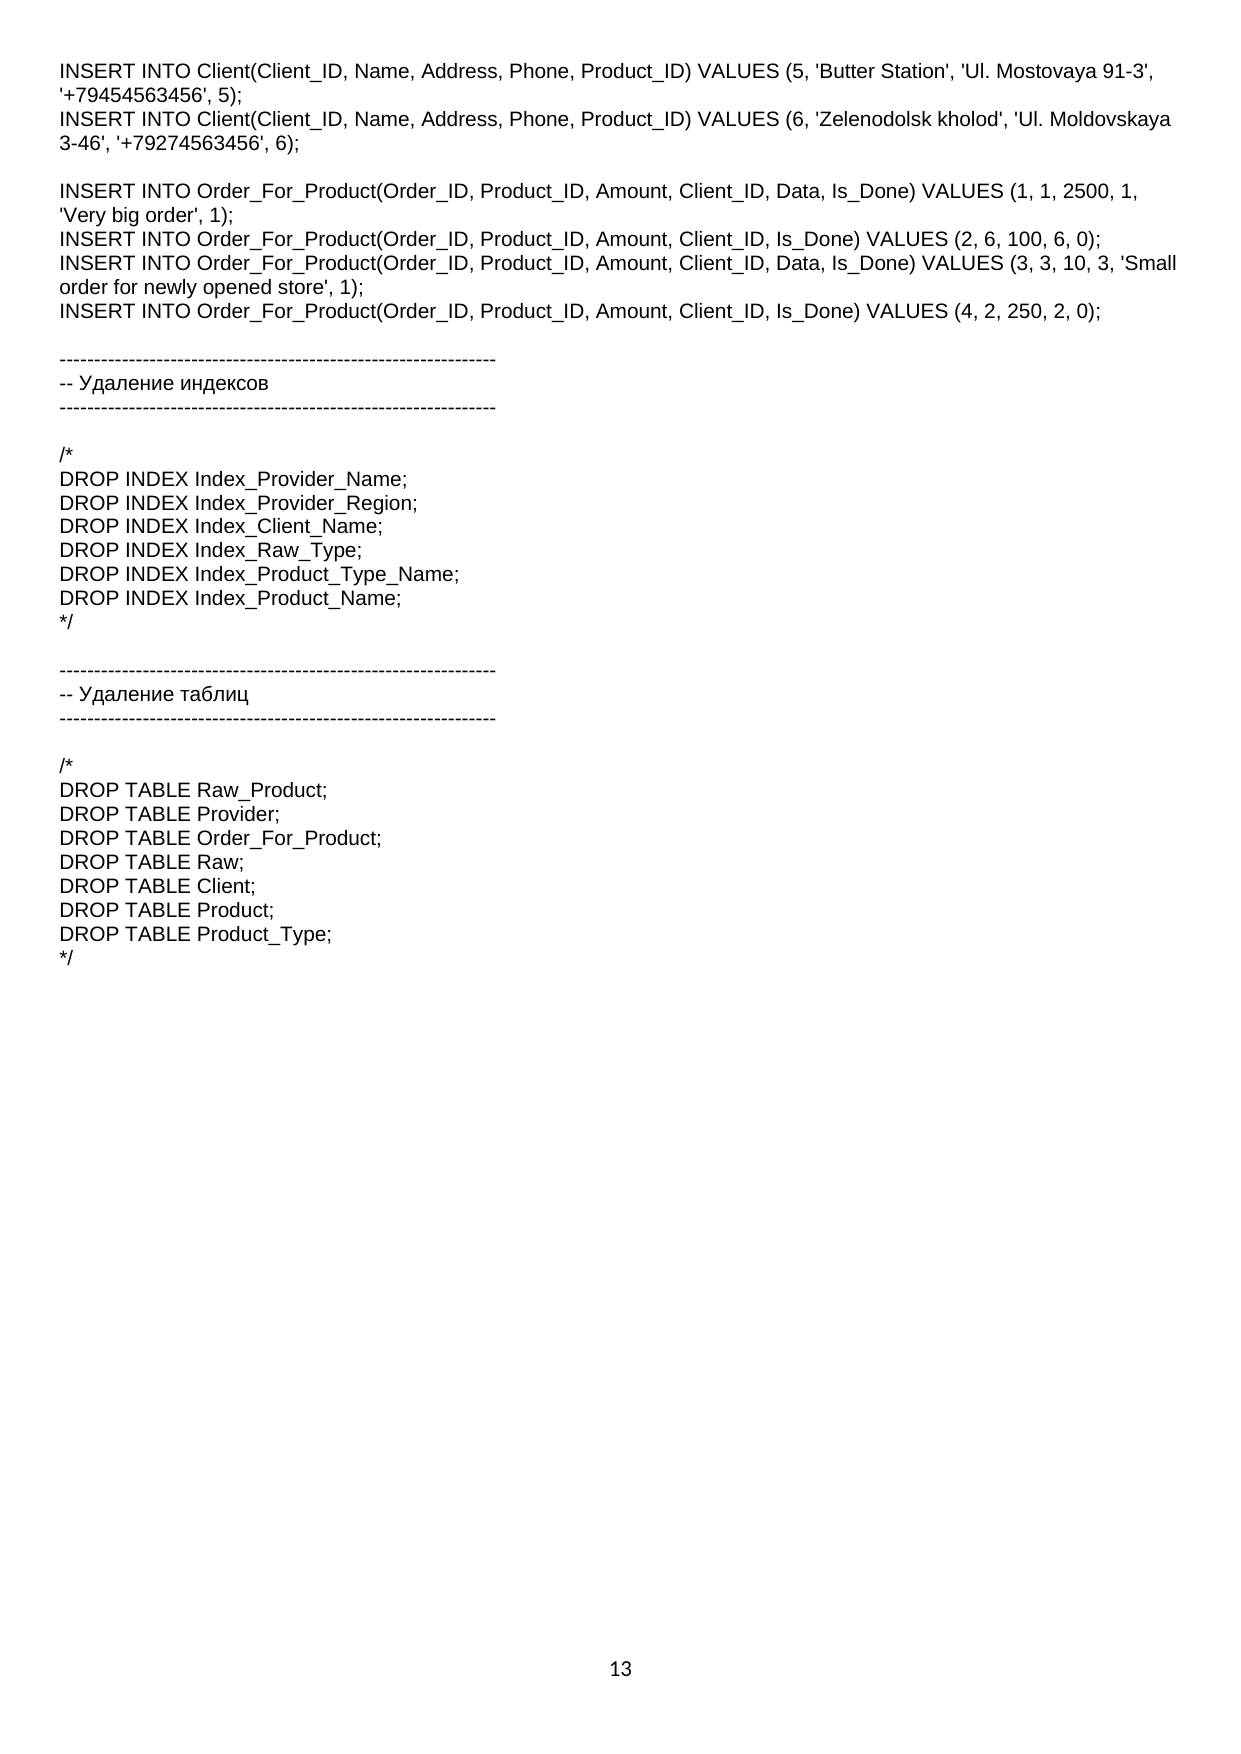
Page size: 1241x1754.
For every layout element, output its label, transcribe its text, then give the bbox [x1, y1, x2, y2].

text DROP TABLE Provider; [59, 802, 1181, 826]
text */ [59, 610, 1181, 634]
text INSERT INTO Order_For_Product(Order_ID, Product_ID, Amount, Client_ID, Data, Is_Done) VALUES (3, 3, 10, 3, 'Small order for newly opened store', 1); [59, 251, 1181, 299]
text DROP INDEX Index_Product_Type_Name; [59, 562, 1181, 586]
text DROP TABLE Product; [59, 898, 1181, 922]
text DROP TABLE Order_For_Product; [59, 826, 1181, 850]
text --------------------------------------------------------------- [59, 347, 1181, 371]
text --------------------------------------------------------------- [59, 706, 1181, 730]
text DROP TABLE Raw_Product; [59, 778, 1181, 802]
text DROP INDEX Index_Raw_Type; [59, 538, 1181, 562]
text DROP INDEX Index_Client_Name; [59, 514, 1181, 538]
text DROP TABLE Client; [59, 874, 1181, 898]
text INSERT INTO Order_For_Product(Order_ID, Product_ID, Amount, Client_ID, Is_Done) VALUES (2, 6, 100, 6, 0); [59, 227, 1181, 251]
text /* [59, 442, 1181, 466]
text --------------------------------------------------------------- [59, 658, 1181, 682]
text -- Удаление индексов [59, 371, 1181, 394]
text INSERT INTO Order_For_Product(Order_ID, Product_ID, Amount, Client_ID, Data, Is_Done) VALUES (1, 1, 2500, 1, 'Very big order', 1); [59, 179, 1181, 227]
text /* [59, 754, 1181, 778]
text INSERT INTO Client(Client_ID, Name, Address, Phone, Product_ID) VALUES (6, 'Zelenodolsk kholod', 'Ul. Moldovskaya 3-46', '+79274563456', 6); [59, 107, 1181, 155]
text DROP INDEX Index_Product_Name; [59, 586, 1181, 610]
text --------------------------------------------------------------- [59, 394, 1181, 418]
text DROP INDEX Index_Provider_Region; [59, 490, 1181, 514]
text DROP INDEX Index_Provider_Name; [59, 466, 1181, 490]
text INSERT INTO Order_For_Product(Order_ID, Product_ID, Amount, Client_ID, Is_Done) VALUES (4, 2, 250, 2, 0); [59, 299, 1181, 323]
text */ [59, 946, 1181, 969]
text DROP TABLE Raw; [59, 850, 1181, 874]
text -- Удаление таблиц [59, 682, 1181, 706]
text DROP TABLE Product_Type; [59, 922, 1181, 946]
text INSERT INTO Client(Client_ID, Name, Address, Phone, Product_ID) VALUES (5, 'Butter Station', 'Ul. Mostovaya 91-3', '+79454563456', 5); [59, 59, 1181, 107]
